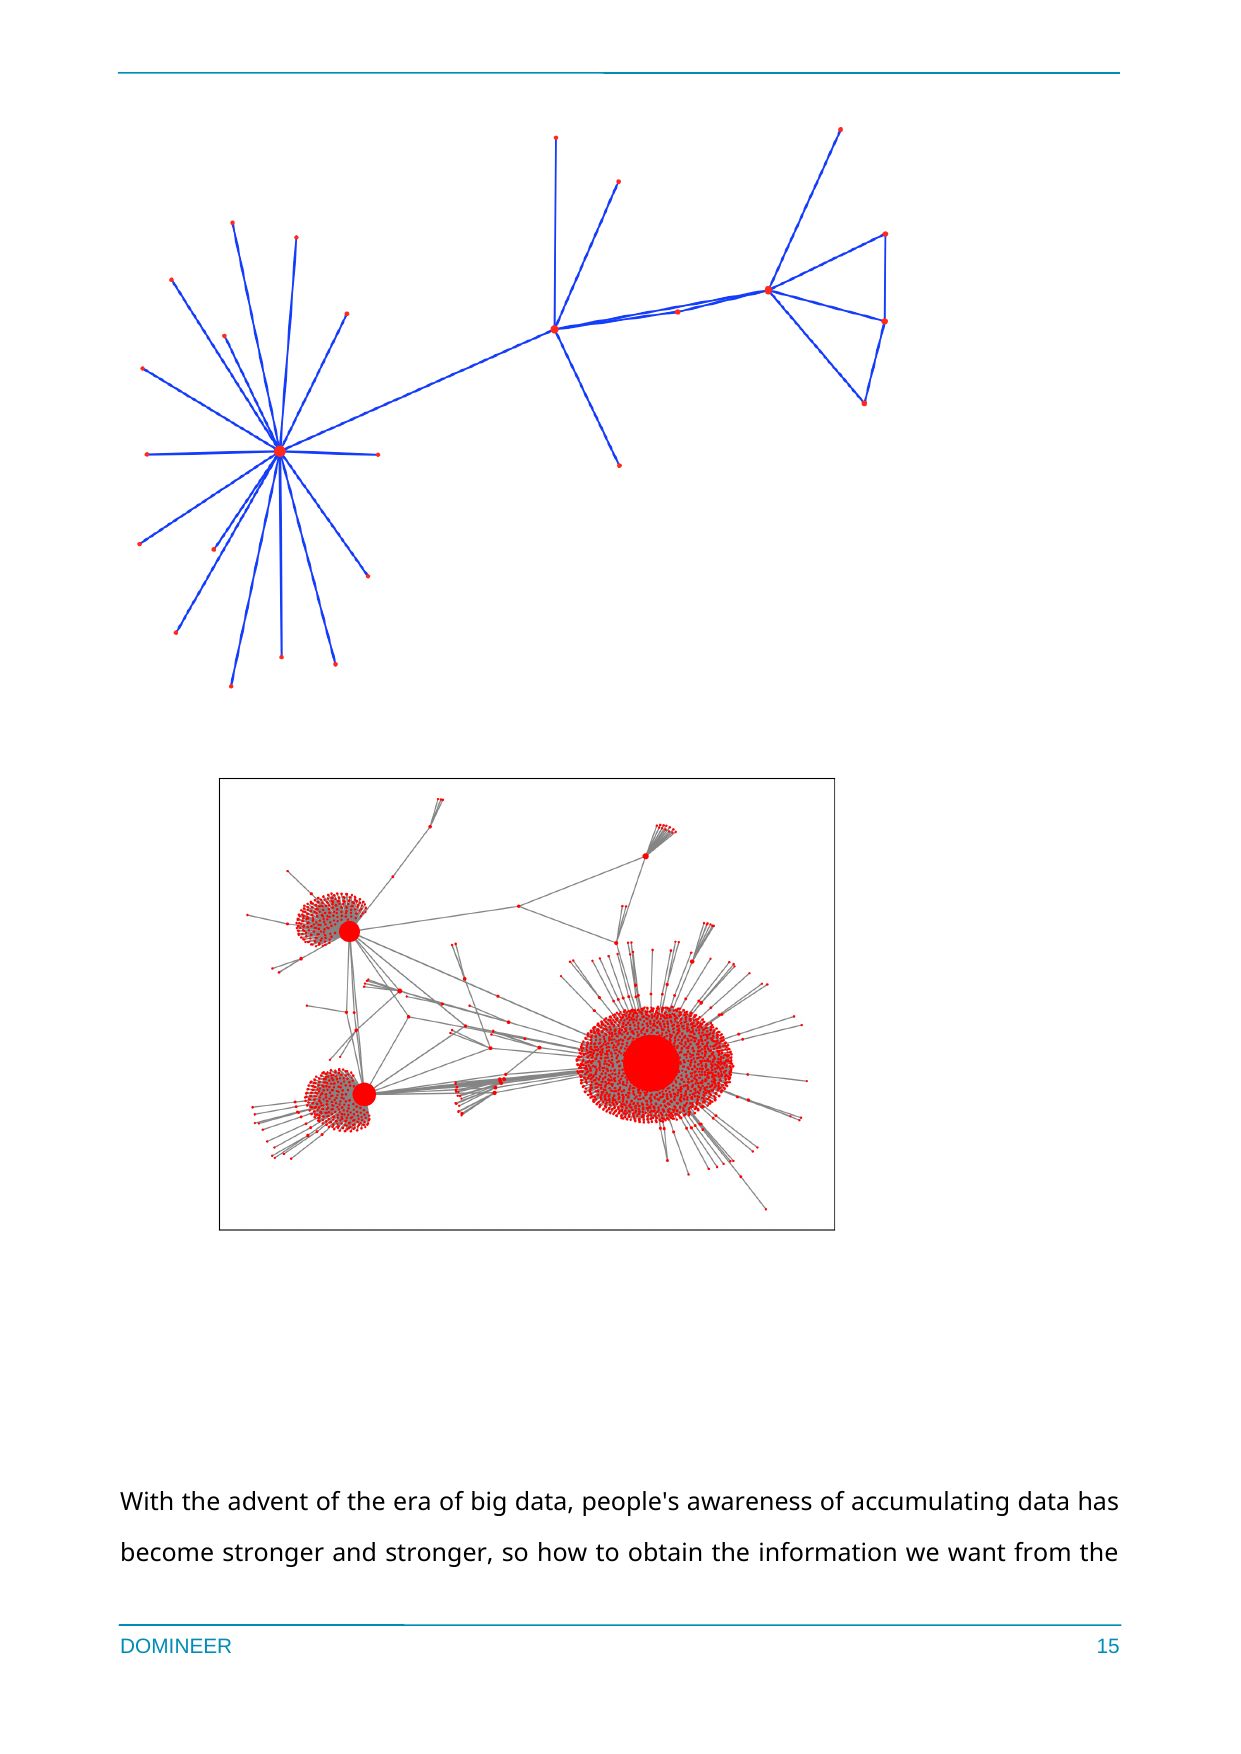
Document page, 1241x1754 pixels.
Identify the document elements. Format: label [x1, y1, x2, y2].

picture [120, 112, 914, 692]
text [120, 1483, 1120, 1568]
picture [120, 708, 914, 1294]
